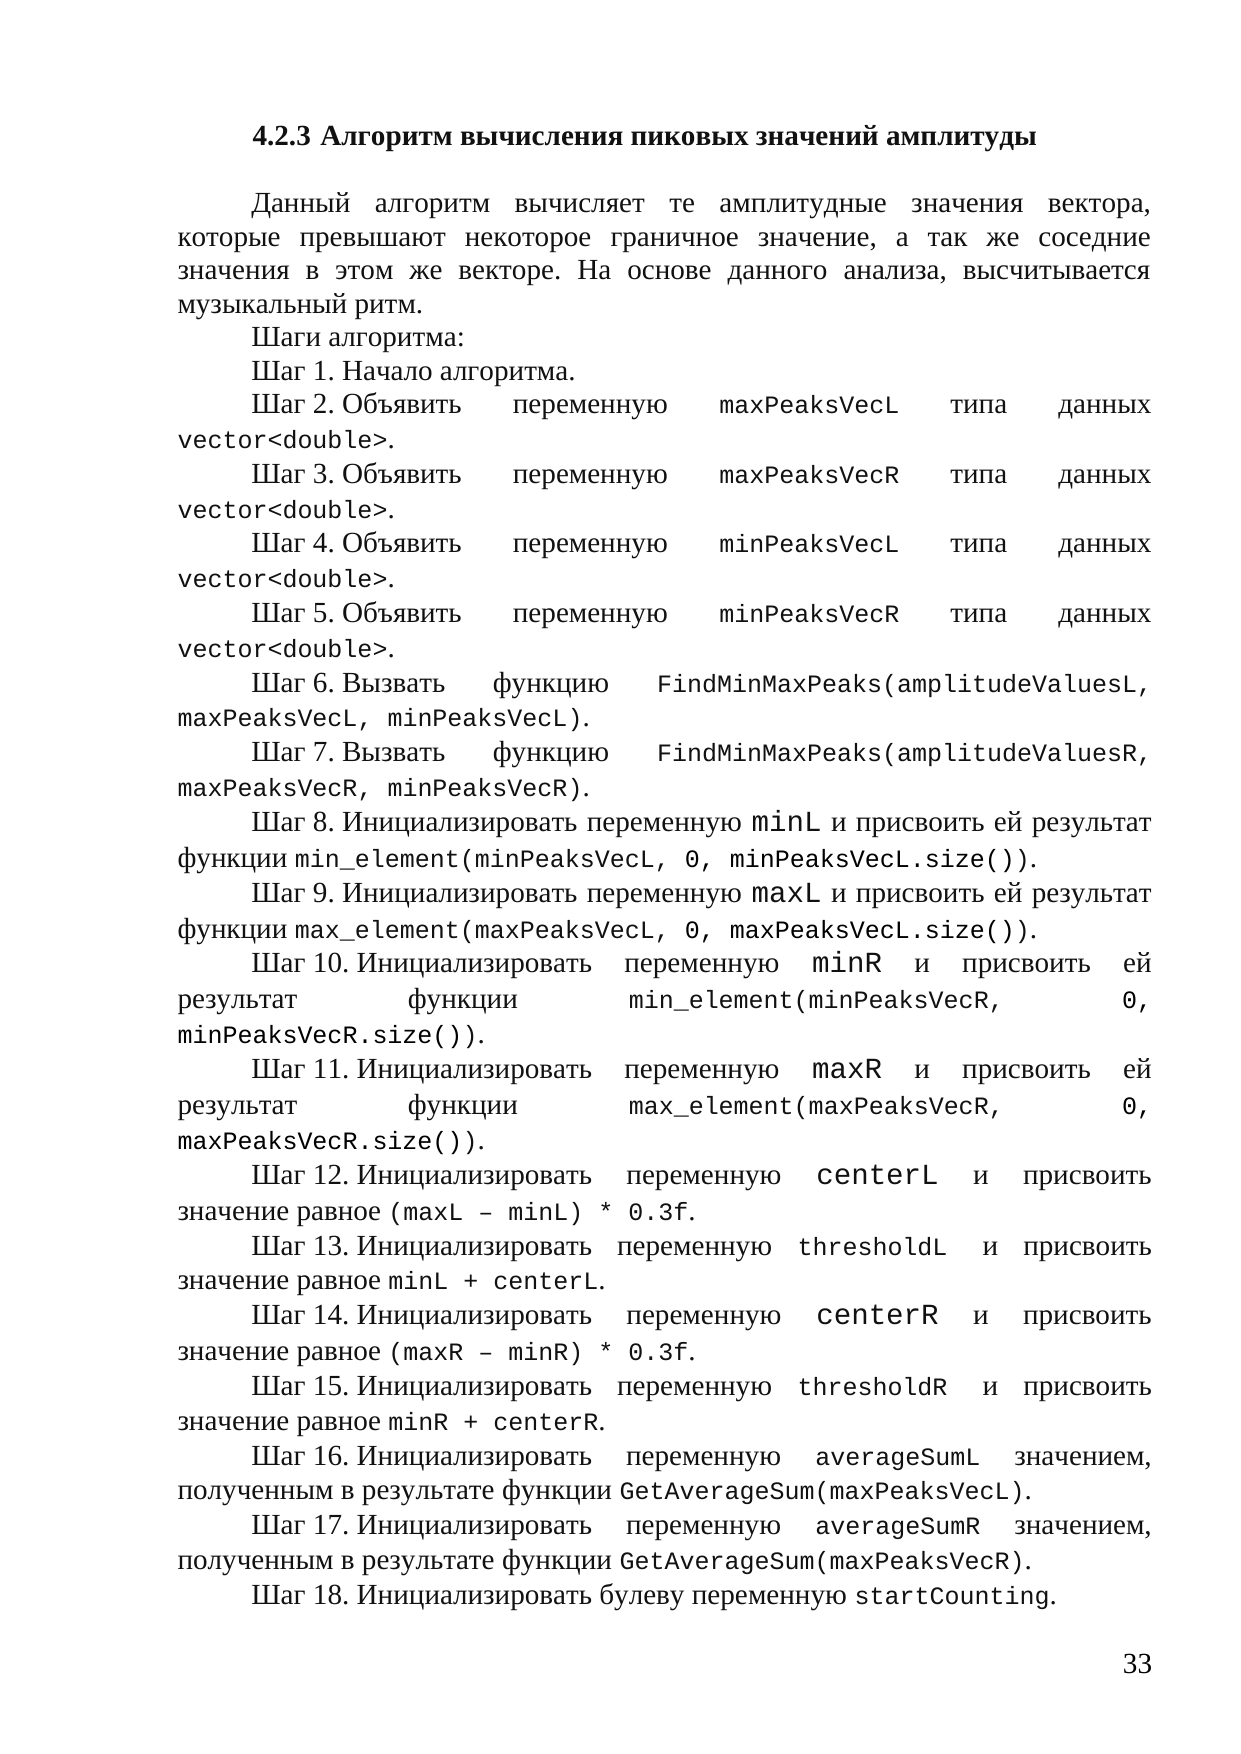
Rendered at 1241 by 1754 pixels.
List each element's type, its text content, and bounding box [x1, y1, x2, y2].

text Шаг 6. Вызвать функцию FindMinMaxPeaks(amplitudeValuesL, maxPeaksVecL, minPeaksVecL). [177, 665, 1152, 734]
list Алгоритм вычисления пиковых значений амплитуды [252, 118, 1152, 152]
text Данный алгоритм вычисляет те амплитудные значения вектора, которые превышают некоторое граничное значение, а так же соседние значения в этом же векторе. На основе данного анализа, высчитывается музыкальный ритм. [177, 185, 1152, 319]
text Шаг 14. Инициализировать переменную centerR и присвоить значение равное (maxR – minR) * 0.3f. [177, 1297, 1152, 1368]
text Шаг 3. Объявить переменную maxPeaksVecR типа данных vector<double>. [177, 456, 1152, 526]
text Шаг 13. Инициализировать переменную thresholdL и присвоить значение равное minL + centerL. [177, 1228, 1152, 1297]
text Шаг 17. Инициализировать переменную averageSumR значением, полученным в результате функции GetAverageSum(maxPeaksVecR). [177, 1507, 1152, 1577]
text Шаг 5. Объявить переменную minPeaksVecR типа данных vector<double>. [177, 595, 1152, 665]
text Шаг 4. Объявить переменную minPeaksVecL типа данных vector<double>. [177, 526, 1152, 595]
text Шаг 10. Инициализировать переменную minR и присвоить ей результат функции min_element(minPeaksVecR, 0, minPeaksVecR.size()). [177, 946, 1152, 1051]
text Шаги алгоритма: [177, 319, 1152, 353]
text Шаг 12. Инициализировать переменную centerL и присвоить значение равное (maxL – minL) * 0.3f. [177, 1157, 1152, 1228]
text Шаг 8. Инициализировать переменную minL и присвоить ей результат функции min_element(minPeaksVecL, 0, minPeaksVecL.size()). [177, 804, 1152, 875]
text Шаг 18. Инициализировать булеву переменную startCounting. [177, 1577, 1152, 1612]
text Шаг 7. Вызвать функцию FindMinMaxPeaks(amplitudeValuesR, maxPeaksVecR, minPeaksVecR). [177, 734, 1152, 804]
text Шаг 11. Инициализировать переменную maxR и присвоить ей результат функции max_element(maxPeaksVecR, 0, maxPeaksVecR.size()). [177, 1051, 1152, 1157]
text Шаг 16. Инициализировать переменную averageSumL значением, полученным в результате функции GetAverageSum(maxPeaksVecL). [177, 1438, 1152, 1507]
text Шаг 15. Инициализировать переменную thresholdR и присвоить значение равное minR + centerR. [177, 1368, 1152, 1438]
text Шаг 9. Инициализировать переменную maxL и присвоить ей результат функции max_element(maxPeaksVecL, 0, maxPeaksVecL.size()). [177, 875, 1152, 946]
text Шаг 1. Начало алгоритма. [177, 353, 1152, 386]
text Шаг 2. Объявить переменную maxPeaksVecL типа данных vector<double>. [177, 386, 1152, 456]
